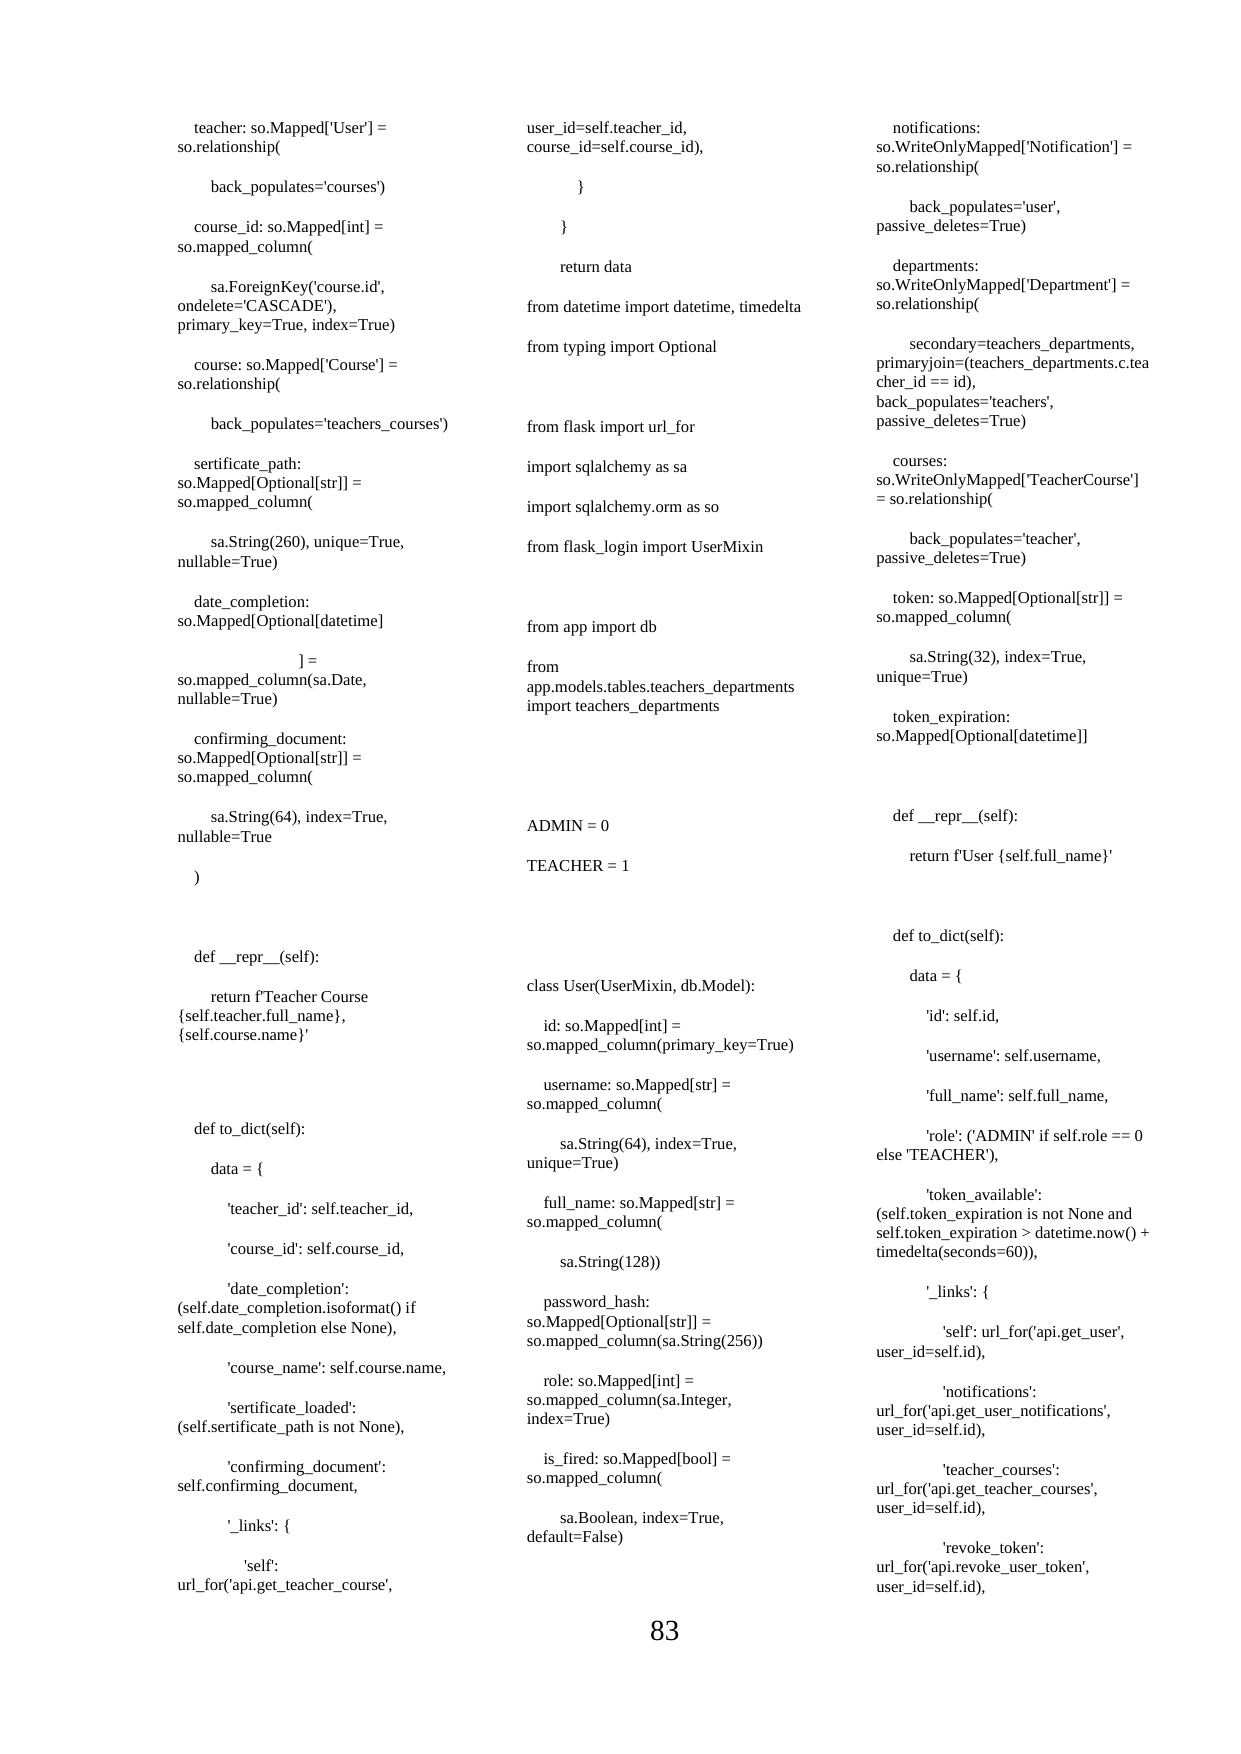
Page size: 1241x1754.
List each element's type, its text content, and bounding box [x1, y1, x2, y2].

text import sqlalchemy as sa [527, 457, 802, 476]
text secondary=teachers_departments, primaryjoin=(teachers_departments.c.teacher_id == id), back_populates='teachers', passive_deletes=True) [876, 334, 1152, 430]
text from typing import Optional [527, 337, 802, 356]
text def to_dict(self): [876, 926, 1152, 945]
text from app import db [527, 617, 802, 636]
text def to_dict(self): [177, 1119, 453, 1138]
text return f'User {self.full_name}' [876, 846, 1152, 865]
text 'self': url_for('api.get_user', user_id=self.id), [876, 1322, 1152, 1361]
text confirming_document: so.Mapped[Optional[str]] = so.mapped_column( [177, 729, 453, 786]
text 'username': self.username, [876, 1046, 1152, 1065]
text 'self': url_for('api.get_teacher_course', user_id=self.teacher_id, course_id=self.course_id), [177, 1556, 453, 1594]
text courses: so.WriteOnlyMapped['TeacherCourse'] = so.relationship( [876, 451, 1152, 508]
text id: so.Mapped[int] = so.mapped_column(primary_key=True) [527, 1016, 802, 1054]
text course_id: so.Mapped[int] = so.mapped_column( [177, 217, 453, 256]
text class User(UserMixin, db.Model): [527, 976, 802, 995]
text import sqlalchemy.orm as so [527, 497, 802, 516]
text return data [527, 257, 802, 276]
text data = { [177, 1159, 453, 1178]
text ] = so.mapped_column(sa.Date, nullable=True) [177, 651, 453, 708]
text token_expiration: so.Mapped[Optional[datetime]] [876, 706, 1152, 745]
text token: so.Mapped[Optional[str]] = so.mapped_column( [876, 588, 1152, 626]
text course: so.Mapped['Course'] = so.relationship( [177, 355, 453, 393]
text sa.String(260), unique=True, nullable=True) [177, 532, 453, 571]
text } [527, 217, 802, 236]
text sertificate_path: so.Mapped[Optional[str]] = so.mapped_column( [177, 454, 453, 511]
text teacher: so.Mapped['User'] = so.relationship( [177, 118, 453, 156]
text back_populates='courses') [177, 177, 453, 196]
text date_completion: so.Mapped[Optional[datetime] [177, 591, 453, 630]
text password_hash: so.Mapped[Optional[str]] = so.mapped_column(sa.String(256)) [527, 1292, 802, 1350]
text sa.String(64), index=True, unique=True) [527, 1134, 802, 1172]
text back_populates='user', passive_deletes=True) [876, 196, 1152, 235]
text def __repr__(self): [177, 946, 453, 966]
text is_fired: so.Mapped[bool] = so.mapped_column( [527, 1449, 802, 1487]
text 'notifications': url_for('api.get_user_notifications', user_id=self.id), [876, 1381, 1152, 1439]
text departments: so.WriteOnlyMapped['Department'] = so.relationship( [876, 256, 1152, 313]
text TEACHER = 1 [527, 856, 802, 875]
text 'full_name': self.full_name, [876, 1086, 1152, 1105]
text from app.models.tables.teachers_departments import teachers_departments [527, 657, 802, 715]
text data = { [876, 966, 1152, 985]
text 'date_completion': (self.date_completion.isoformat() if self.date_completion else None), [177, 1279, 453, 1337]
text 'course_id': self.course_id, [177, 1239, 453, 1258]
text sa.String(64), index=True, nullable=True [177, 807, 453, 846]
text notifications: so.WriteOnlyMapped['Notification'] = so.relationship( [876, 118, 1152, 176]
text '_links': { [876, 1282, 1152, 1301]
text from flask_login import UserMixin [527, 537, 802, 556]
text role: so.Mapped[int] = so.mapped_column(sa.Integer, index=True) [527, 1371, 802, 1428]
text 'teacher_courses': url_for('api.get_teacher_courses', user_id=self.id), [876, 1460, 1152, 1517]
text } [527, 177, 802, 196]
text 'confirming_document': self.confirming_document, [177, 1457, 453, 1495]
text from datetime import datetime, timedelta [527, 297, 802, 316]
text back_populates='teachers_courses') [177, 414, 453, 433]
text 'token_available': (self.token_expiration is not None and self.token_expiration > datetime.now() + timedelta(seconds=60)), [876, 1185, 1152, 1261]
text 'self': url_for('api.get_teacher_course', user_id=self.teacher_id, course_id=self.course_id), [527, 118, 802, 156]
text sa.String(32), index=True, unique=True) [876, 647, 1152, 686]
text def __repr__(self): [876, 806, 1152, 825]
text ADMIN = 0 [527, 816, 802, 835]
text username: so.Mapped[str] = so.mapped_column( [527, 1075, 802, 1113]
text 'course_name': self.course.name, [177, 1357, 453, 1377]
text 'sertificate_loaded': (self.sertificate_path is not None), [177, 1397, 453, 1436]
text return f'Teacher Course {self.teacher.full_name}, {self.course.name}' [177, 986, 453, 1044]
text sa.ForeignKey('course.id', ondelete='CASCADE'), primary_key=True, index=True) [177, 276, 453, 334]
text from flask import url_for [527, 417, 802, 436]
text 'role': ('ADMIN' if self.role == 0 else 'TEACHER'), [876, 1126, 1152, 1164]
text 'teacher_id': self.teacher_id, [177, 1199, 453, 1218]
text sa.Boolean, index=True, default=False) [527, 1508, 802, 1546]
text 'revoke_token': url_for('api.revoke_user_token', user_id=self.id), [876, 1538, 1152, 1596]
text '_links': { [177, 1516, 453, 1535]
text sa.String(128)) [527, 1252, 802, 1271]
text full_name: so.Mapped[str] = so.mapped_column( [527, 1193, 802, 1231]
text back_populates='teacher', passive_deletes=True) [876, 529, 1152, 567]
text 'id': self.id, [876, 1006, 1152, 1025]
text ) [177, 866, 453, 886]
